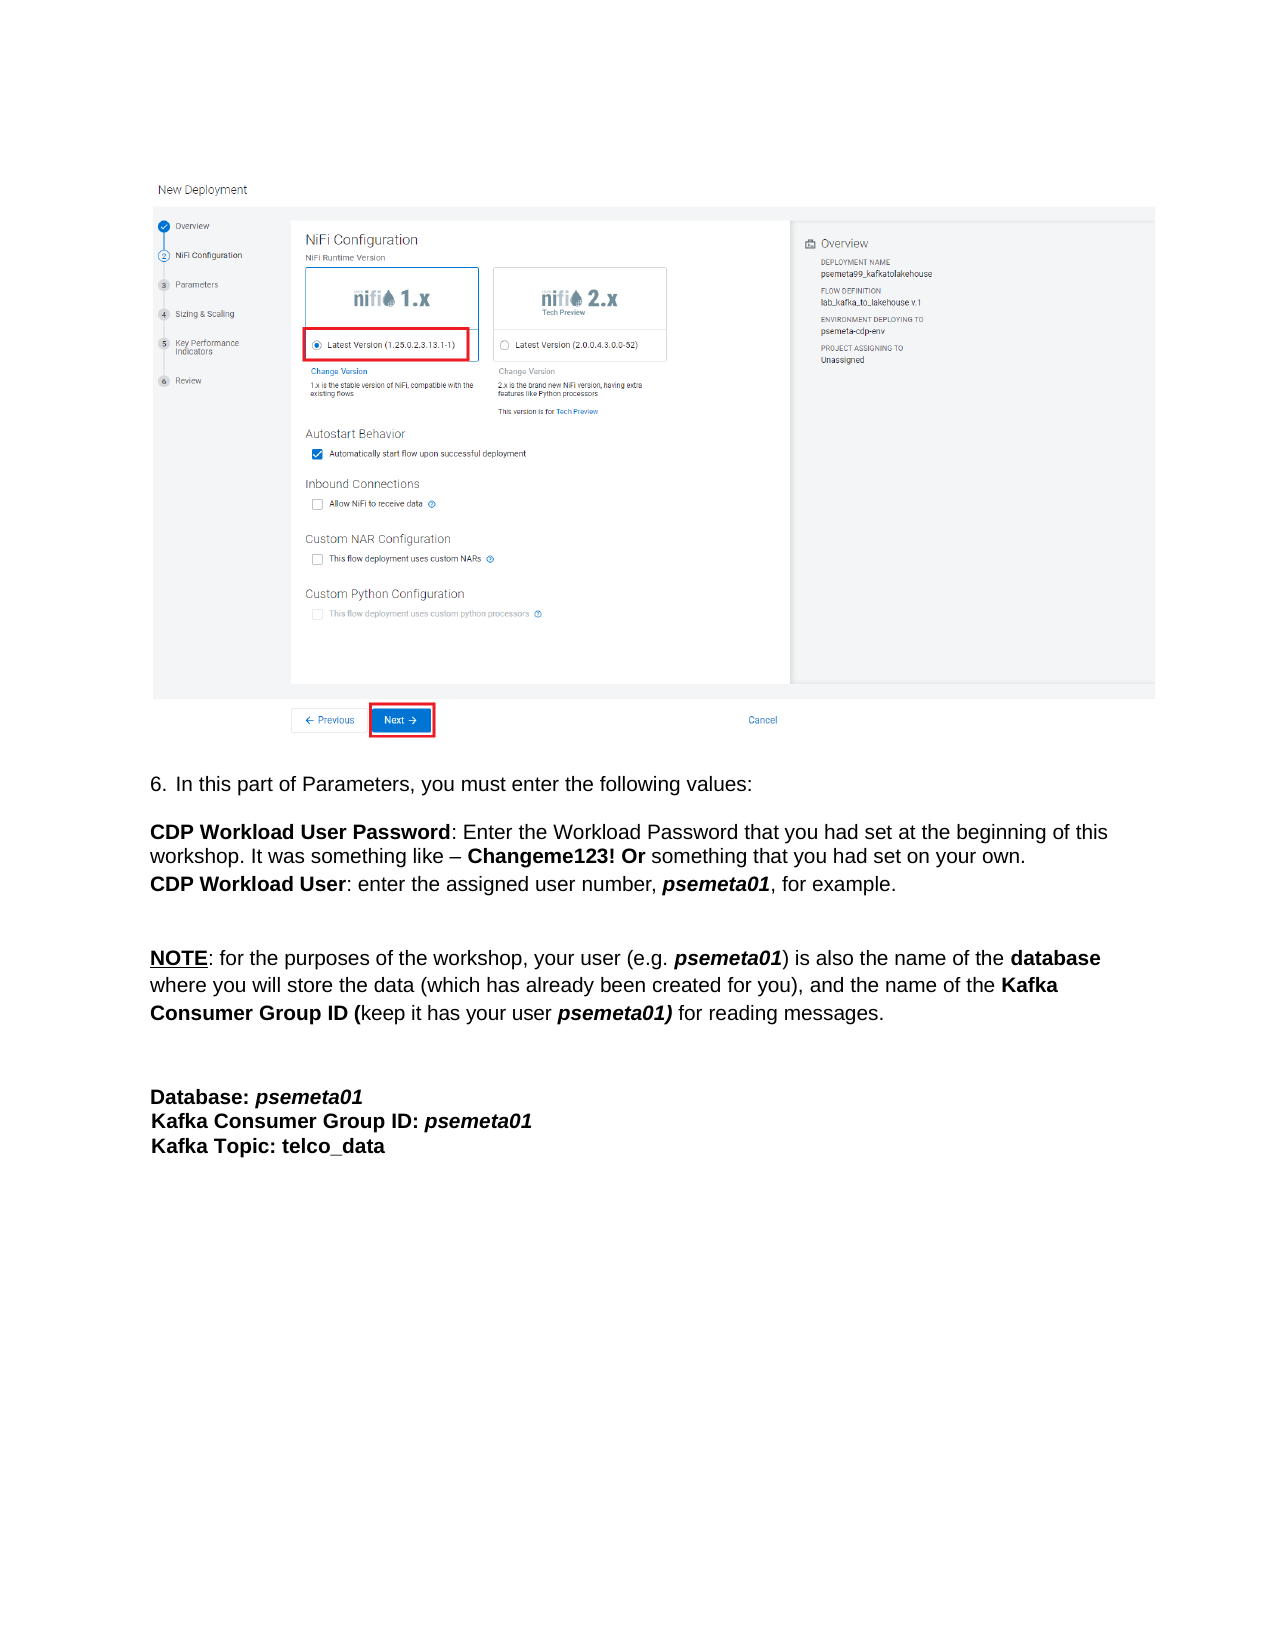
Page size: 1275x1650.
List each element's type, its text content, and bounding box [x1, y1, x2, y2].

list In this part of Parameters, you must enter the following values: [150, 772, 1142, 796]
text CDP Workload User Password: Enter the Workload Password that you had set at the beginning of this workshop. It was something like – Changeme123! Or something that you had set on your own. [150, 820, 1142, 868]
picture [153, 176, 1156, 738]
text Kafka Consumer Group ID: psemeta01 [139, 1109, 1142, 1133]
text NOTE: for the purposes of the workshop, your user (e.g. psemeta01) is also the name of the database where you will store the data (which has already been created for you), and the name of the Kafka Consumer Group ID (keep it has your user psemeta01) for reading messages. [150, 946, 1128, 1025]
text CDP Workload User: enter the assigned user number, psemeta01, for example. [150, 872, 1142, 896]
text Database: psemeta01 [139, 1085, 1142, 1109]
text Kafka Topic: telco_data [139, 1133, 1142, 1157]
